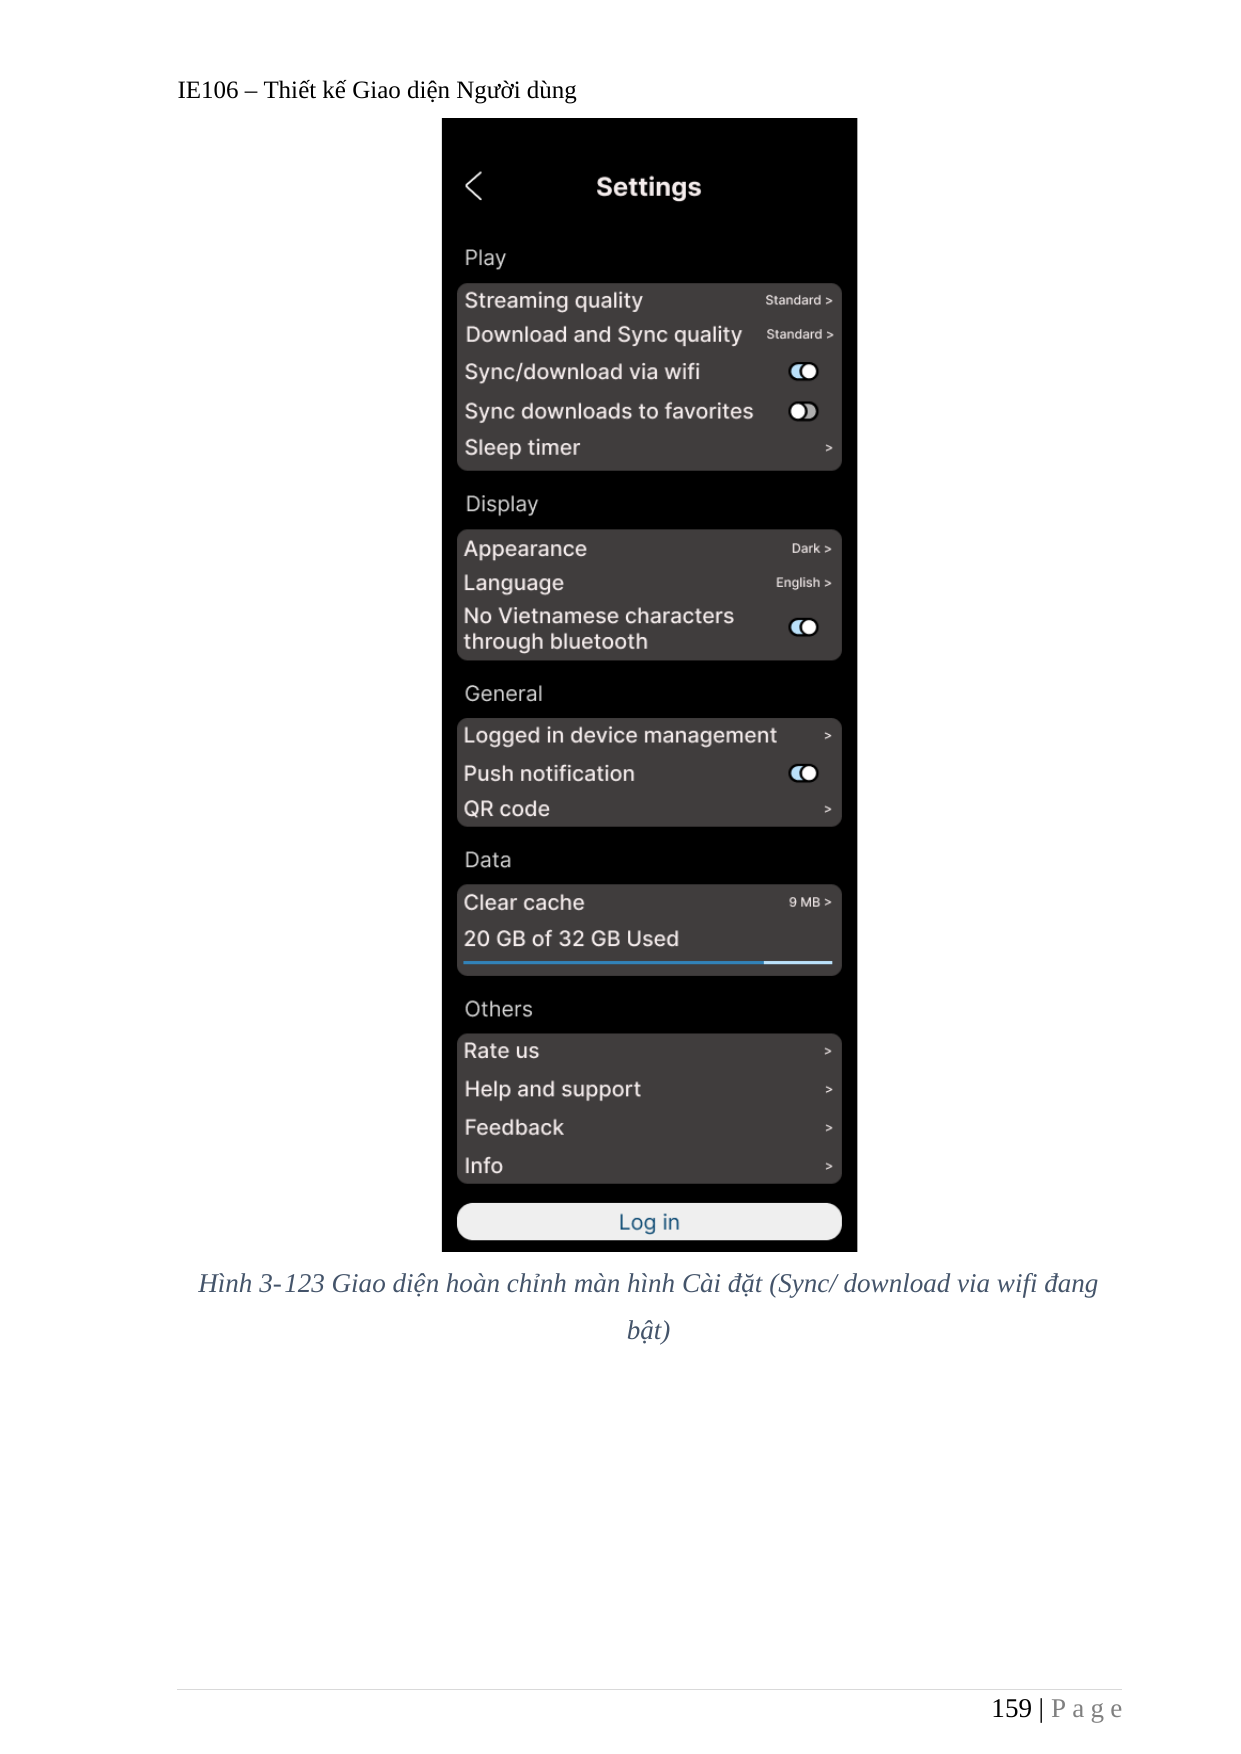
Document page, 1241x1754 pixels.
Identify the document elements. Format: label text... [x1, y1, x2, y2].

picture [441, 118, 858, 1252]
